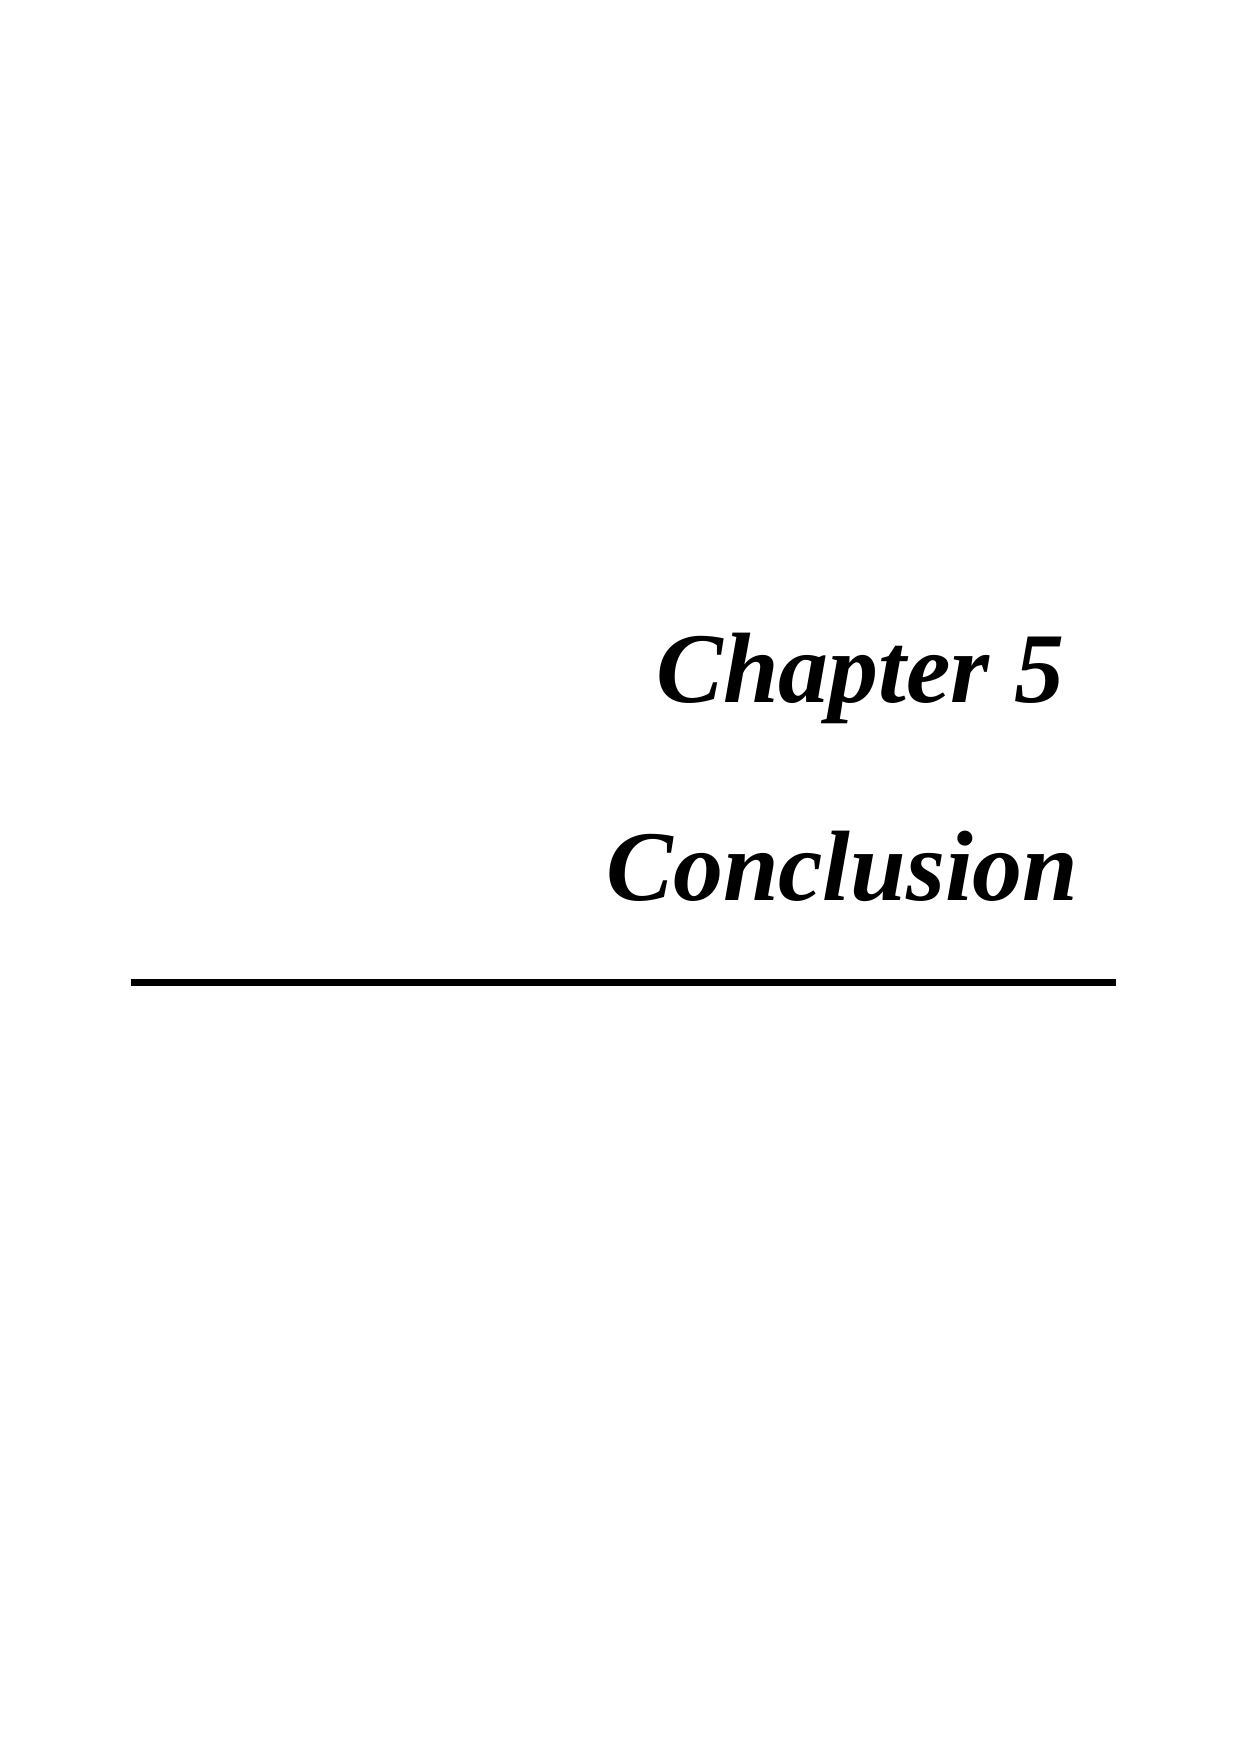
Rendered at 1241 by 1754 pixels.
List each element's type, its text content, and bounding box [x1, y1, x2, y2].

subtitle Chapter 5 [581, 609, 1116, 724]
subtitle Conclusion [131, 807, 1116, 922]
